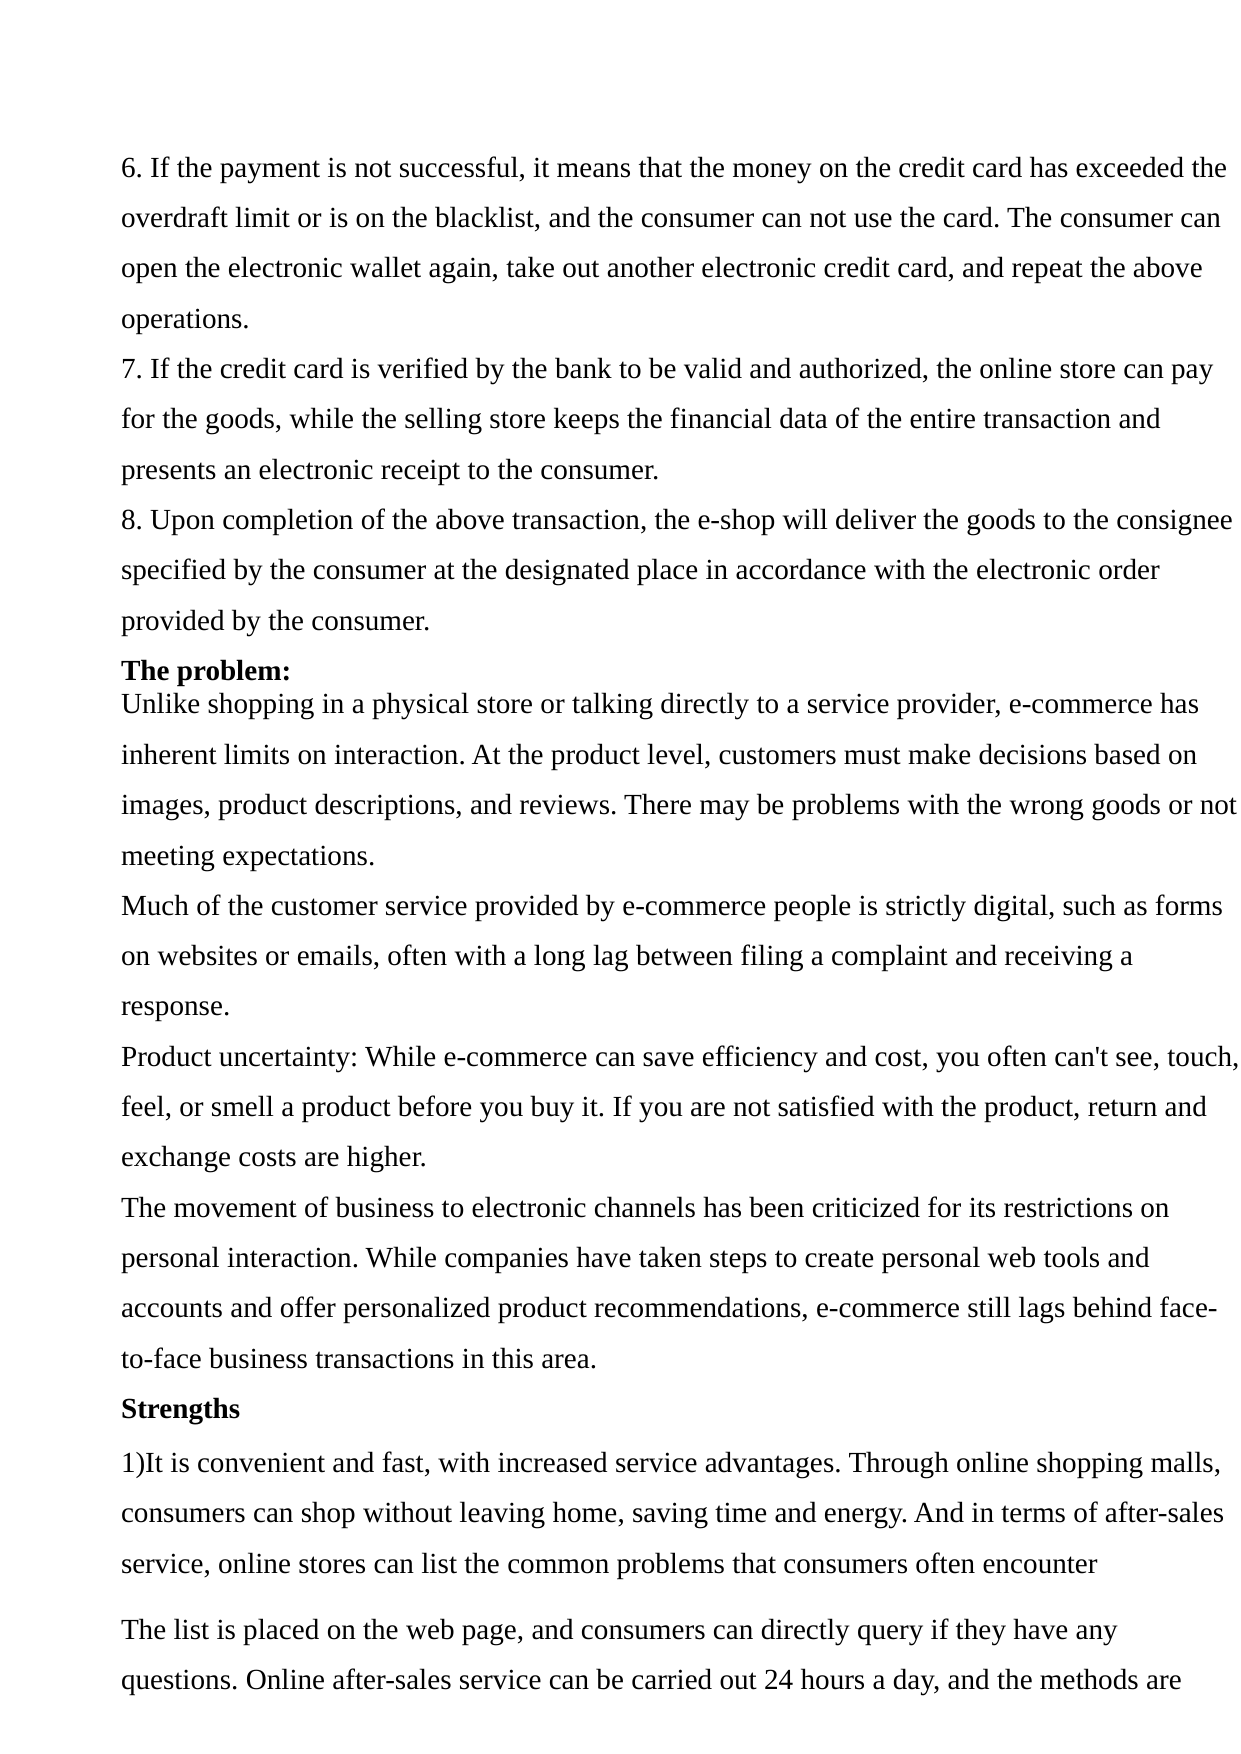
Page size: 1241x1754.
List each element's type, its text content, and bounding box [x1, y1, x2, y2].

text Much of the customer service provided by e-commerce people is strictly digital, such as forms on websites or emails, often with a long lag between filing a complaint and receiving a response. [121, 888, 1240, 1022]
text 7. If the credit card is verified by the bank to be valid and authorized, the online store can pay for the goods, while the selling store keeps the financial data of the entire transaction and presents an electronic receipt to the consumer. [121, 351, 1240, 485]
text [121, 1612, 1240, 1696]
text 6. If the payment is not successful, it means that the money on the credit card has exceeded the overdraft limit or is on the blacklist, and the consumer can not use the card. The consumer can open the electronic wallet again, take out another electronic credit card, and repeat the above operations. [121, 150, 1240, 334]
text 1)It is convenient and fast, with increased service advantages. Through online shopping malls, consumers can shop without leaving home, saving time and energy. And in terms of after-sales service, online stores can list the common problems that consumers often encounter [121, 1445, 1240, 1579]
text 8. Upon completion of the above transaction, the e-shop will deliver the goods to the consignee specified by the consumer at the designated place in accordance with the electronic order provided by the consumer. [121, 502, 1240, 636]
text The problem: [121, 653, 1240, 687]
text Strengths [121, 1391, 1240, 1424]
text The movement of business to electronic channels has been criticized for its restrictions on personal interaction. While companies have taken steps to create personal web tools and accounts and offer personalized product recommendations, e-commerce still lags behind face-to-face business transactions in this area. [121, 1190, 1240, 1374]
text Unlike shopping in a physical store or talking directly to a service provider, e-commerce has inherent limits on interaction. At the product level, customers must make decisions based on images, product descriptions, and reviews. There may be problems with the wrong goods or not meeting expectations. [121, 687, 1240, 871]
text Product uncertainty: While e-commerce can save efficiency and cost, you often can't see, touch, feel, or smell a product before you buy it. If you are not satisfied with the product, return and exchange costs are higher. [121, 1039, 1240, 1173]
